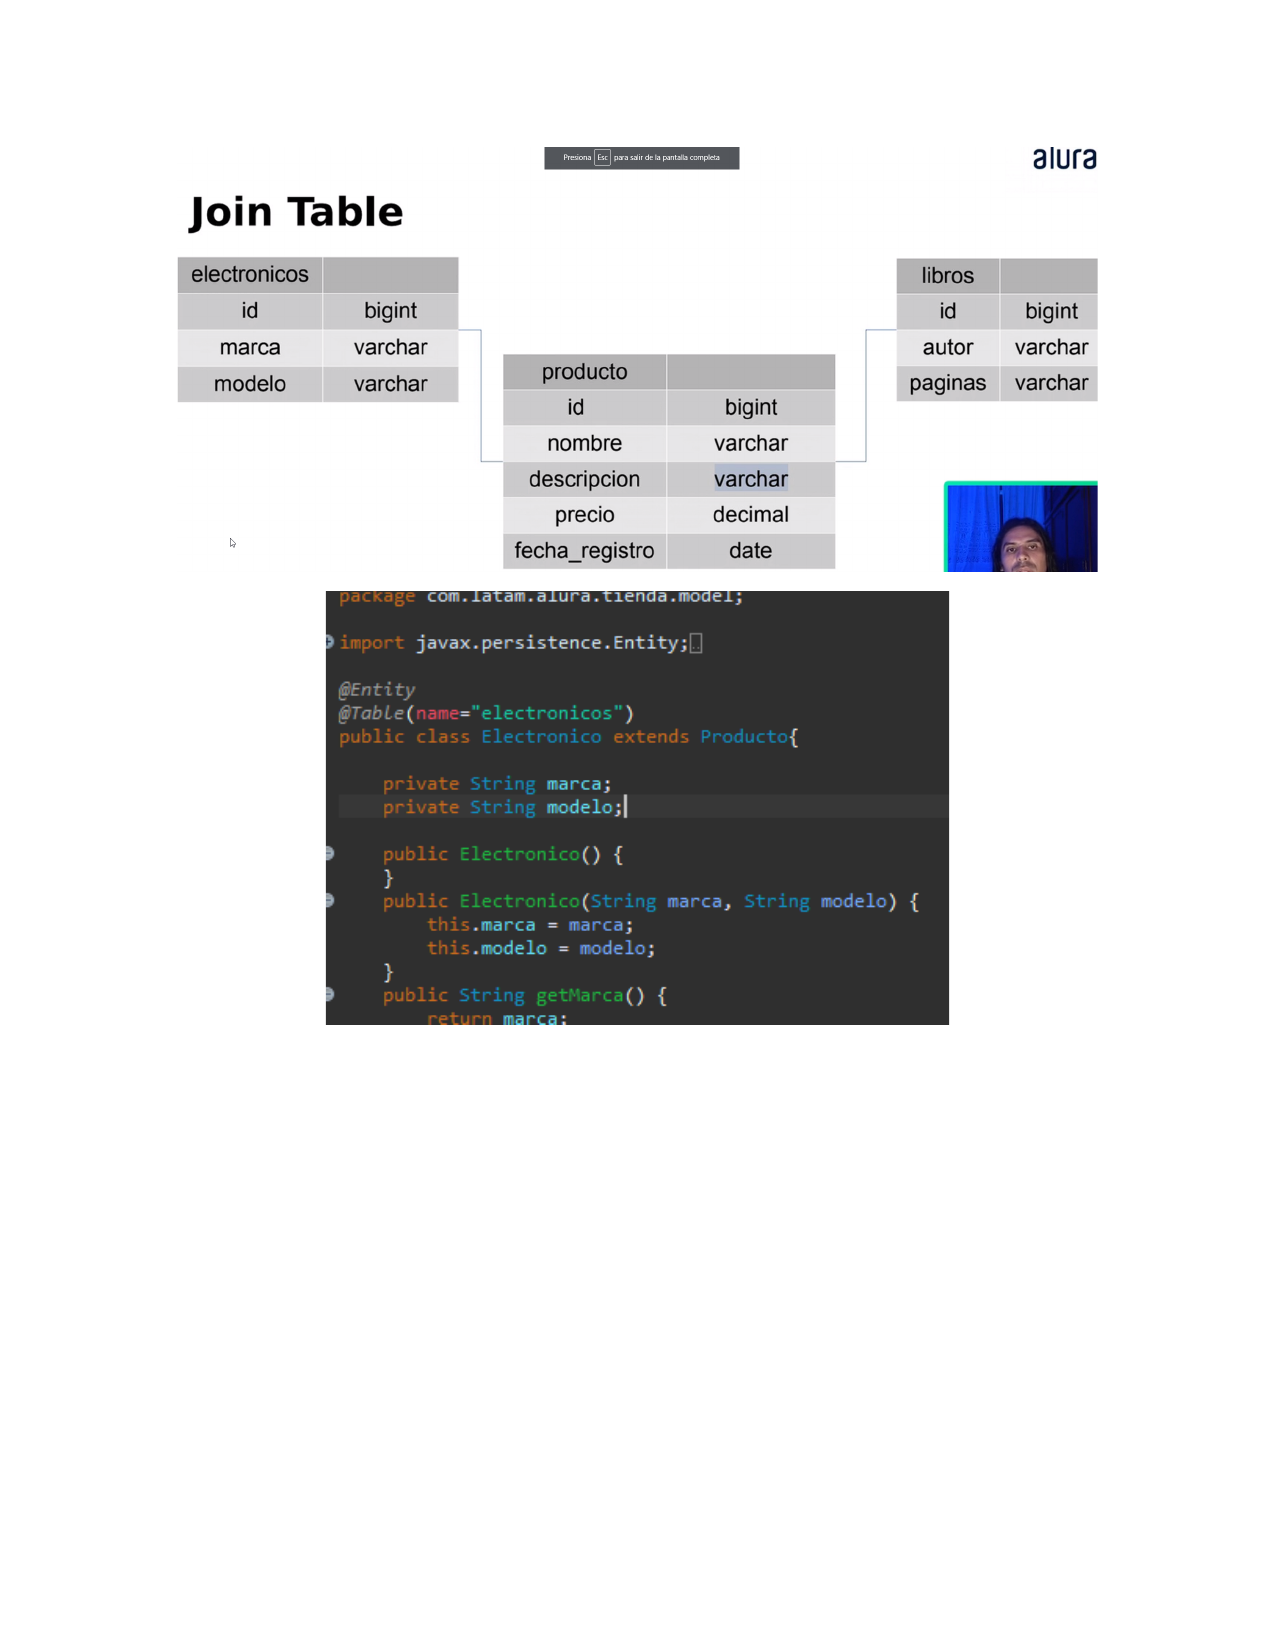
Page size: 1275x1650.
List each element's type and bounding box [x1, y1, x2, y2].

picture [325, 591, 950, 1025]
picture [177, 147, 1098, 572]
